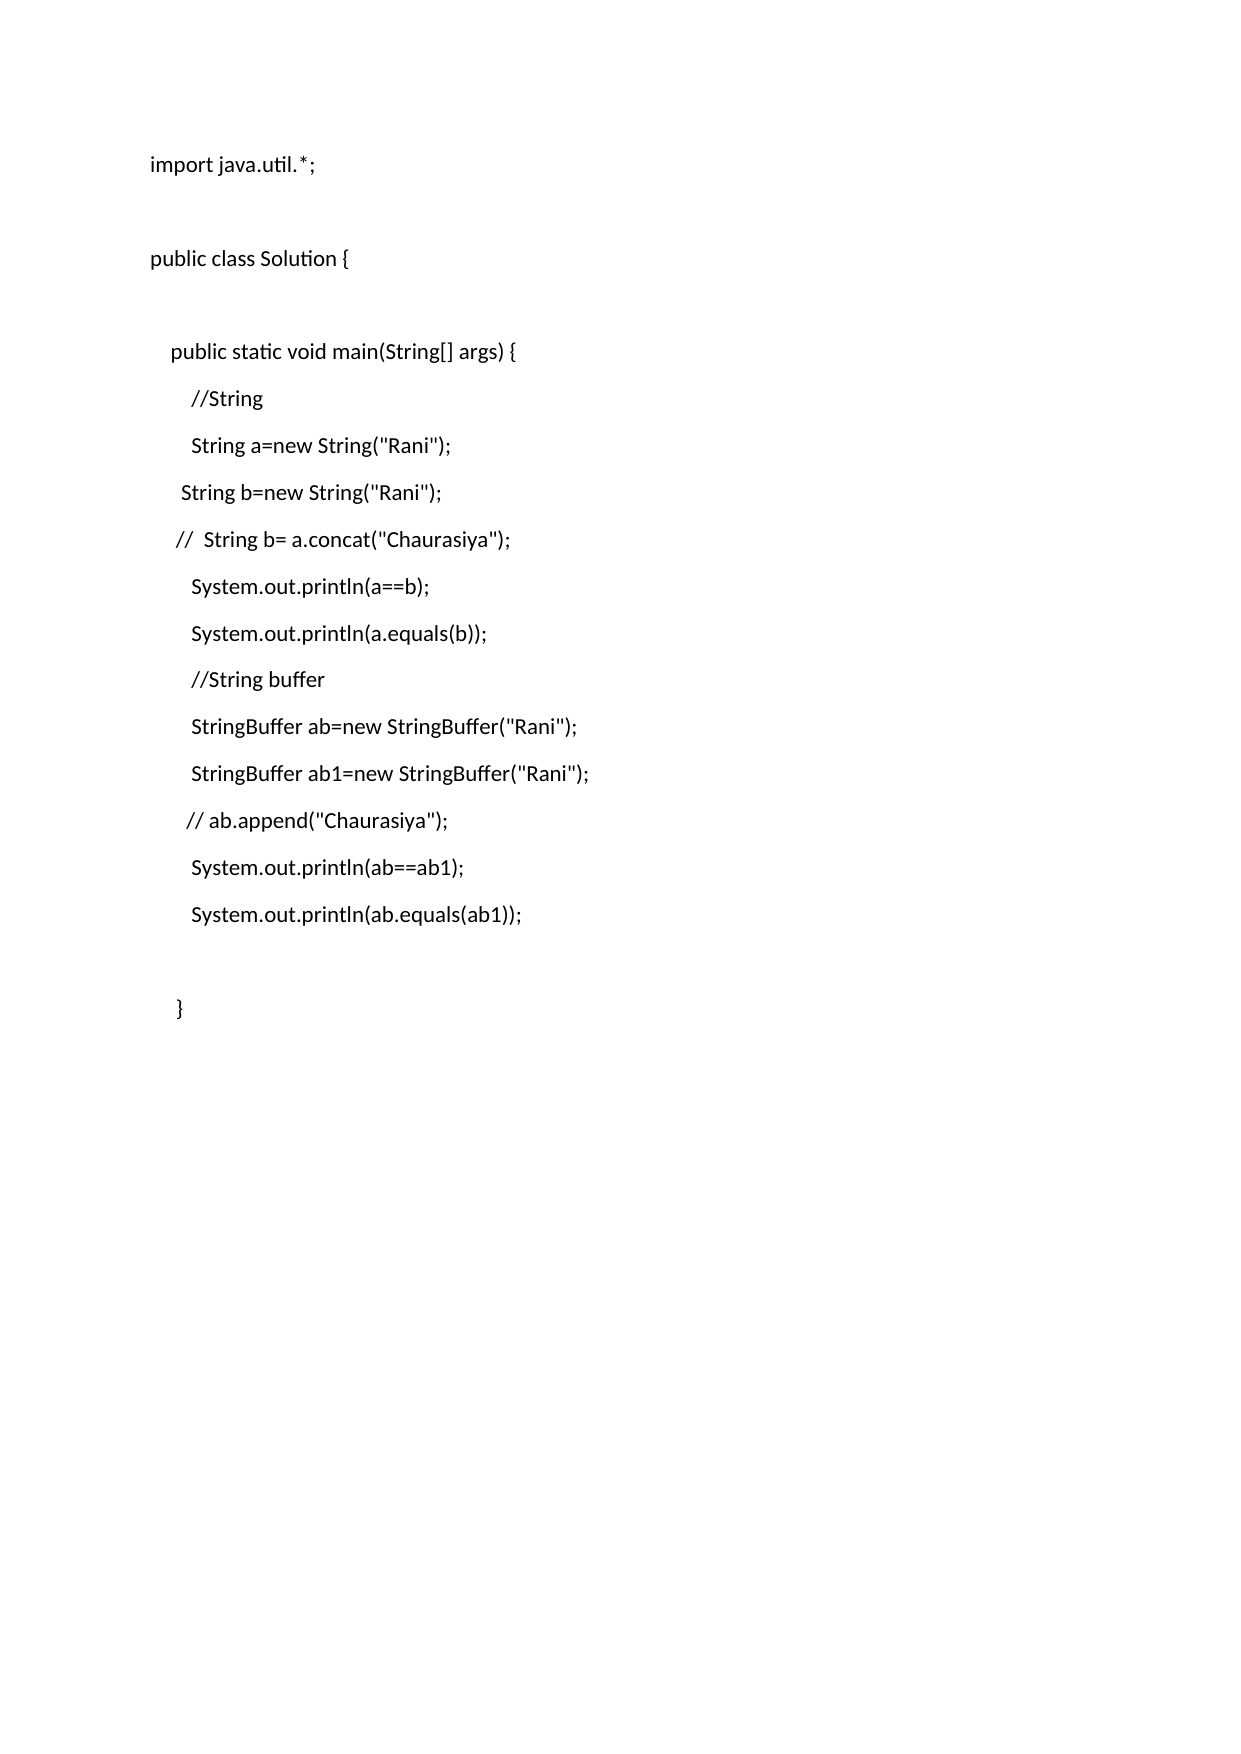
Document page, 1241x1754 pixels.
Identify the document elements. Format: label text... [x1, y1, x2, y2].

text System.out.println(ab.equals(ab1)); [150, 900, 1090, 928]
text //String [150, 384, 1090, 412]
text } [150, 994, 1090, 1022]
text System.out.println(ab==ab1); [150, 853, 1090, 881]
text StringBuffer ab1=new StringBuffer("Rani"); [150, 759, 1090, 787]
text System.out.println(a.equals(b)); [150, 619, 1090, 647]
text String a=new String("Rani"); [150, 431, 1090, 459]
text // String b= a.concat("Chaurasiya"); [150, 525, 1090, 553]
text StringBuffer ab=new StringBuffer("Rani"); [150, 712, 1090, 741]
text //String buffer [150, 666, 1090, 694]
text String b=new String("Rani"); [150, 478, 1090, 506]
text // ab.append("Chaurasiya"); [150, 806, 1090, 834]
text public static void main(String[] args) { [150, 337, 1090, 366]
text System.out.println(a==b); [150, 572, 1090, 600]
text public class Solution { [150, 244, 1090, 272]
text import java.util.*; [150, 150, 1090, 178]
